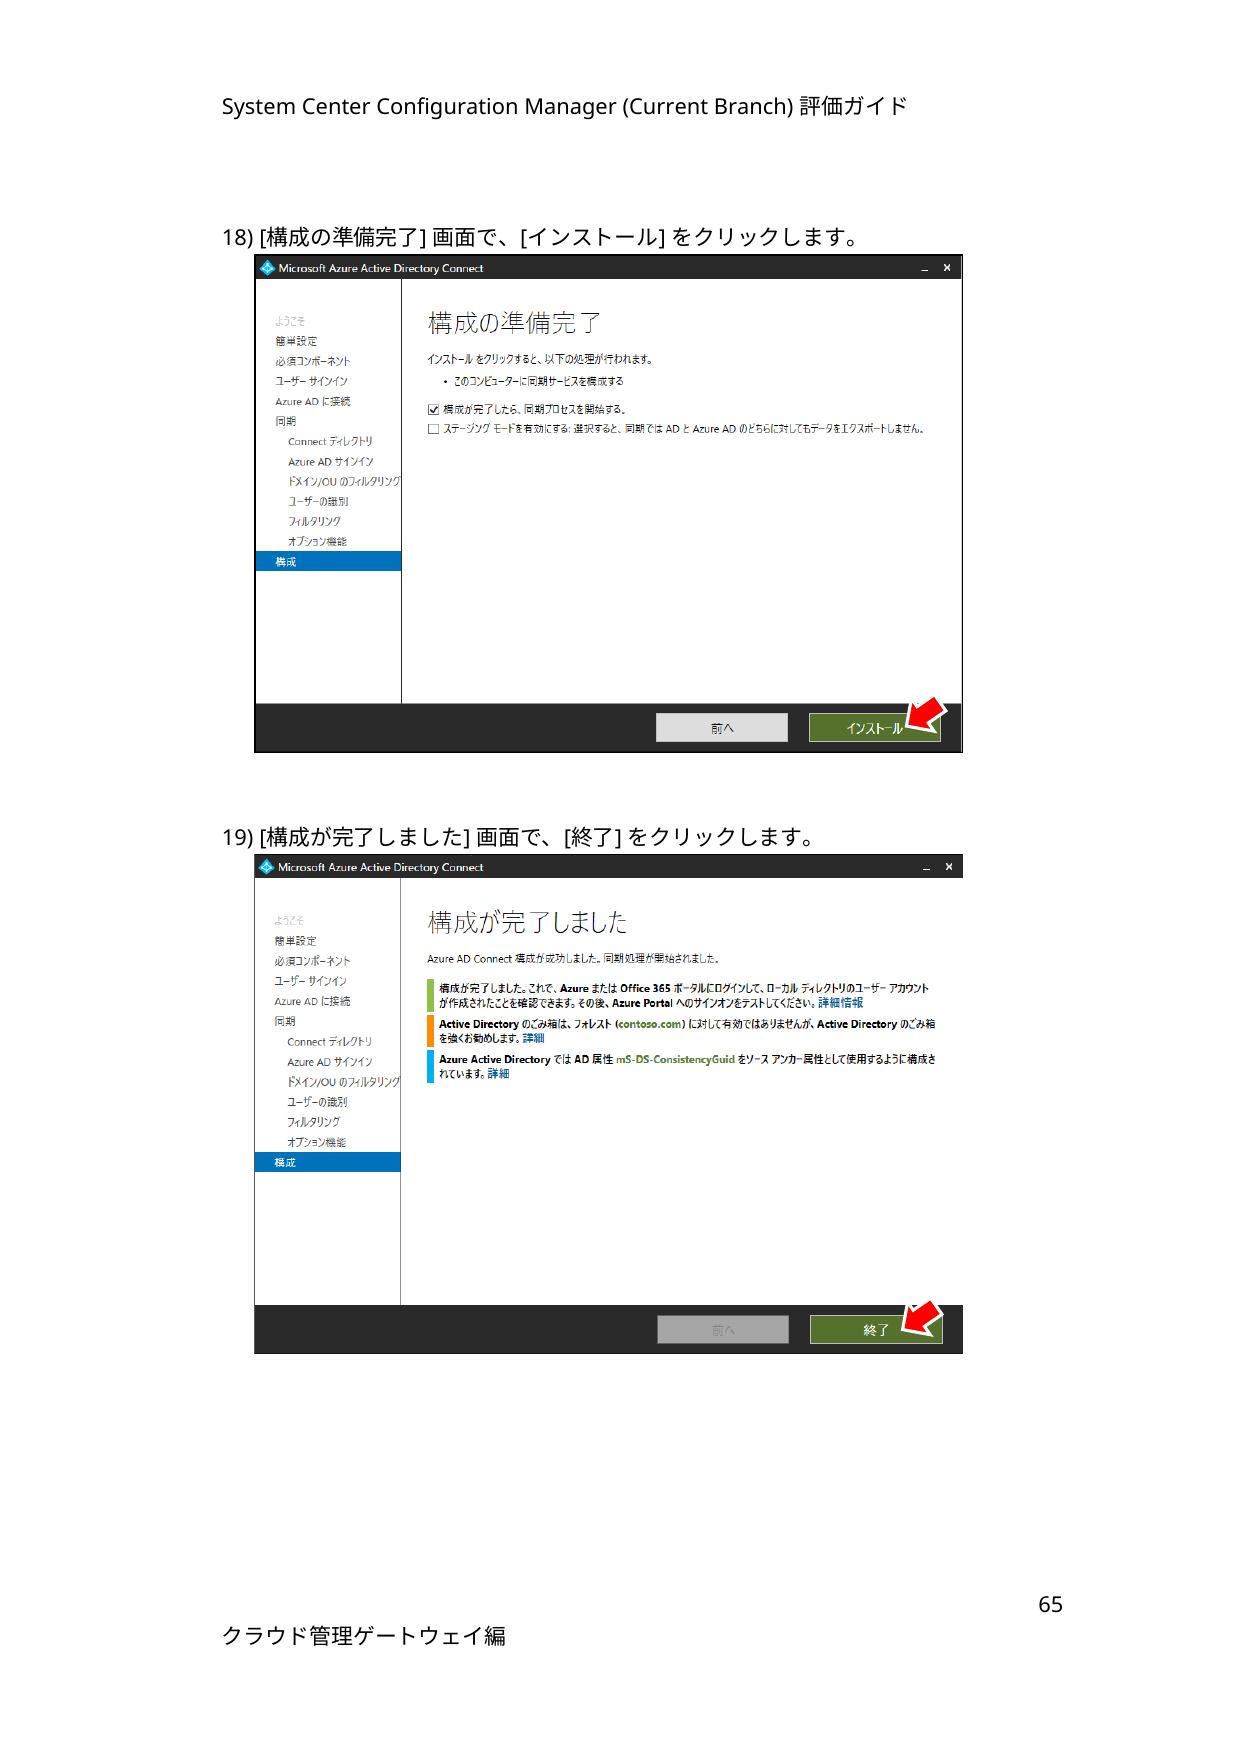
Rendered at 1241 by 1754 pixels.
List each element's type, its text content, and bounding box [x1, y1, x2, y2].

picture [256, 256, 962, 752]
list [構成が完了しました] 画面で、[終了] をクリックします。 [222, 817, 1063, 854]
picture [254, 854, 963, 1354]
list [構成の準備完了] 画面で、[インストール] をクリックします。 [222, 217, 1063, 254]
